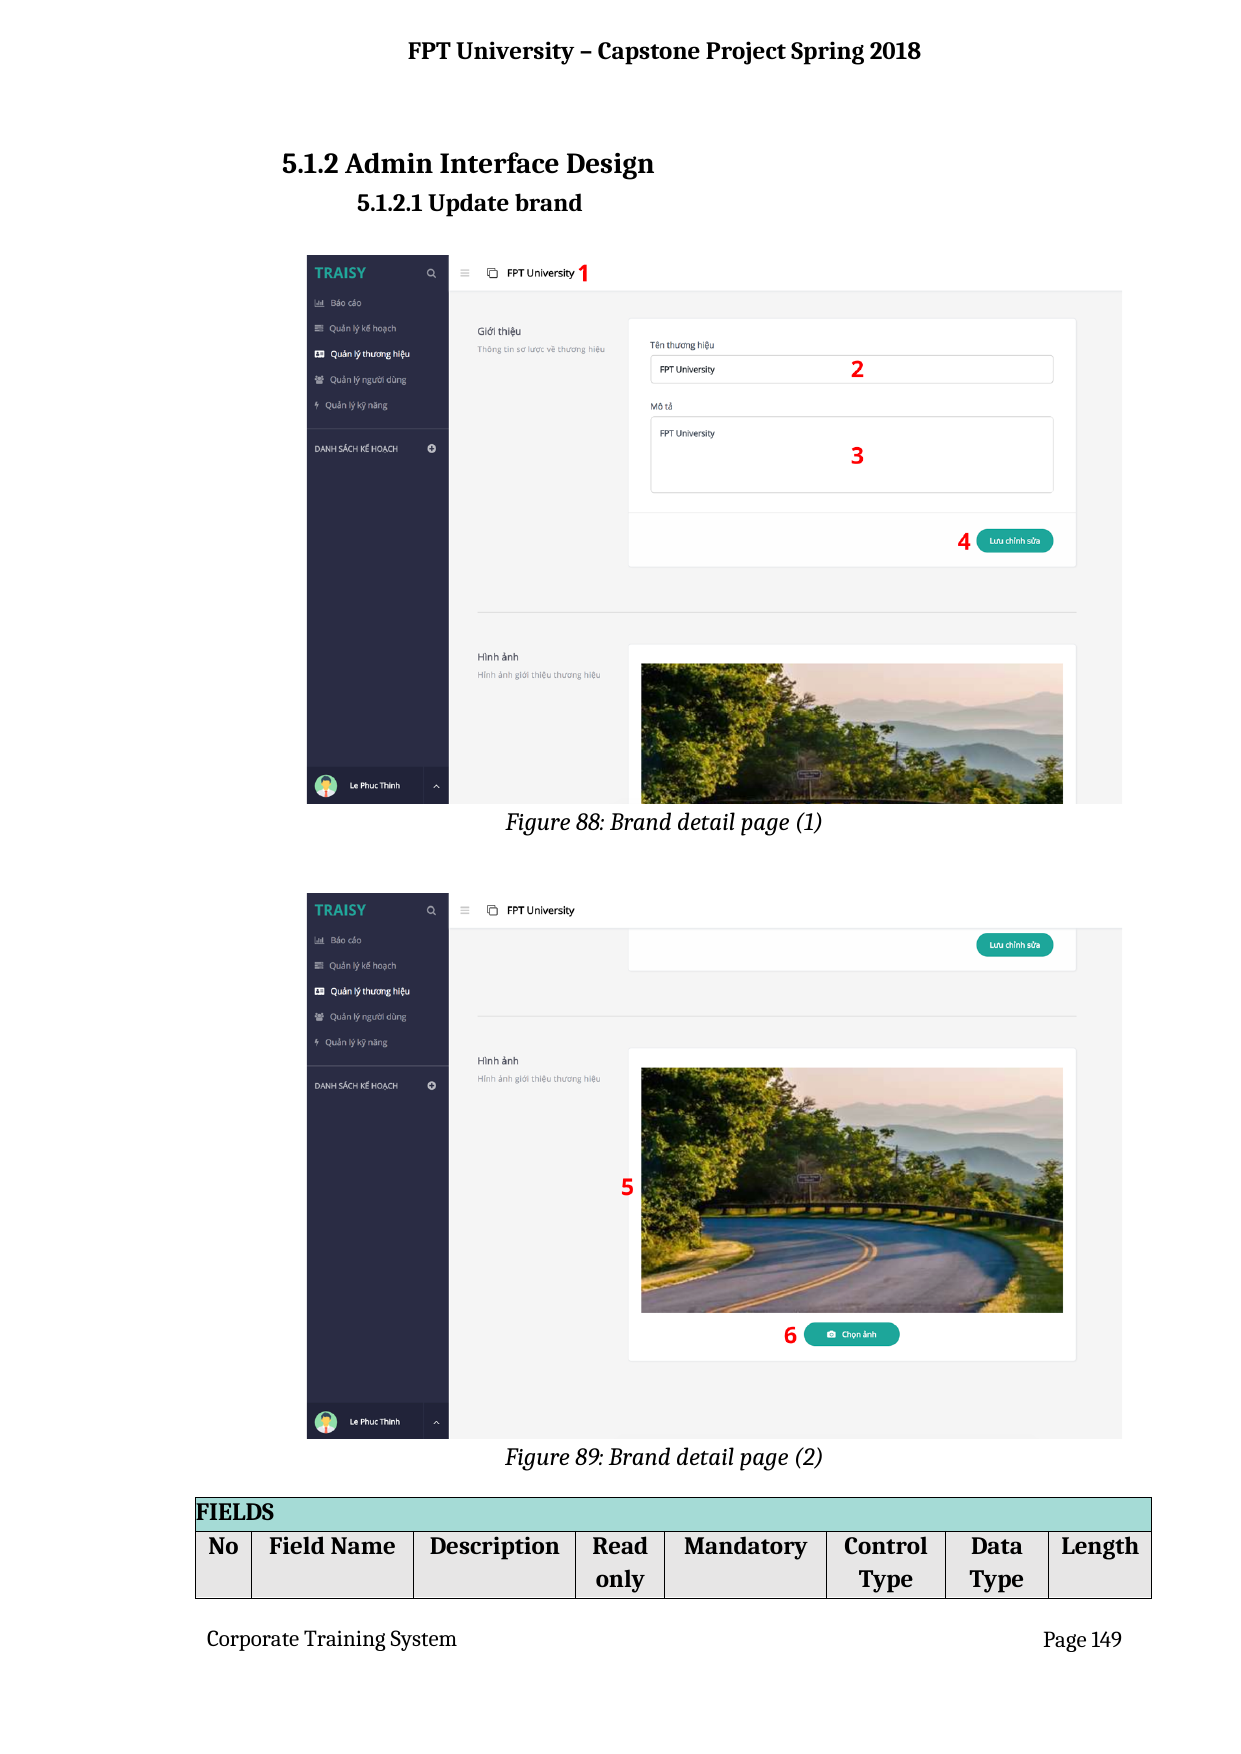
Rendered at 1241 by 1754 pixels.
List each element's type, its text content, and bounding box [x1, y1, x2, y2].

picture [306, 893, 1123, 1439]
text Figure 89: Brand detail page (2) [207, 1443, 1122, 1472]
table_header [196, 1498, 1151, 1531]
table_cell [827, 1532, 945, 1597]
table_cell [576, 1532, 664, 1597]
picture [306, 255, 1123, 804]
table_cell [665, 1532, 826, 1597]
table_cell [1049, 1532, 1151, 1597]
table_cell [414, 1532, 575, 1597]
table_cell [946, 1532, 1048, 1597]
subtitle 5.1.2.1 Update brand [357, 189, 1124, 218]
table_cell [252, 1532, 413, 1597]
subtitle 5.1.2 Admin Interface Design [282, 148, 1124, 181]
text Figure 88: Brand detail page (1) [207, 807, 1122, 836]
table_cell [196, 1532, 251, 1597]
